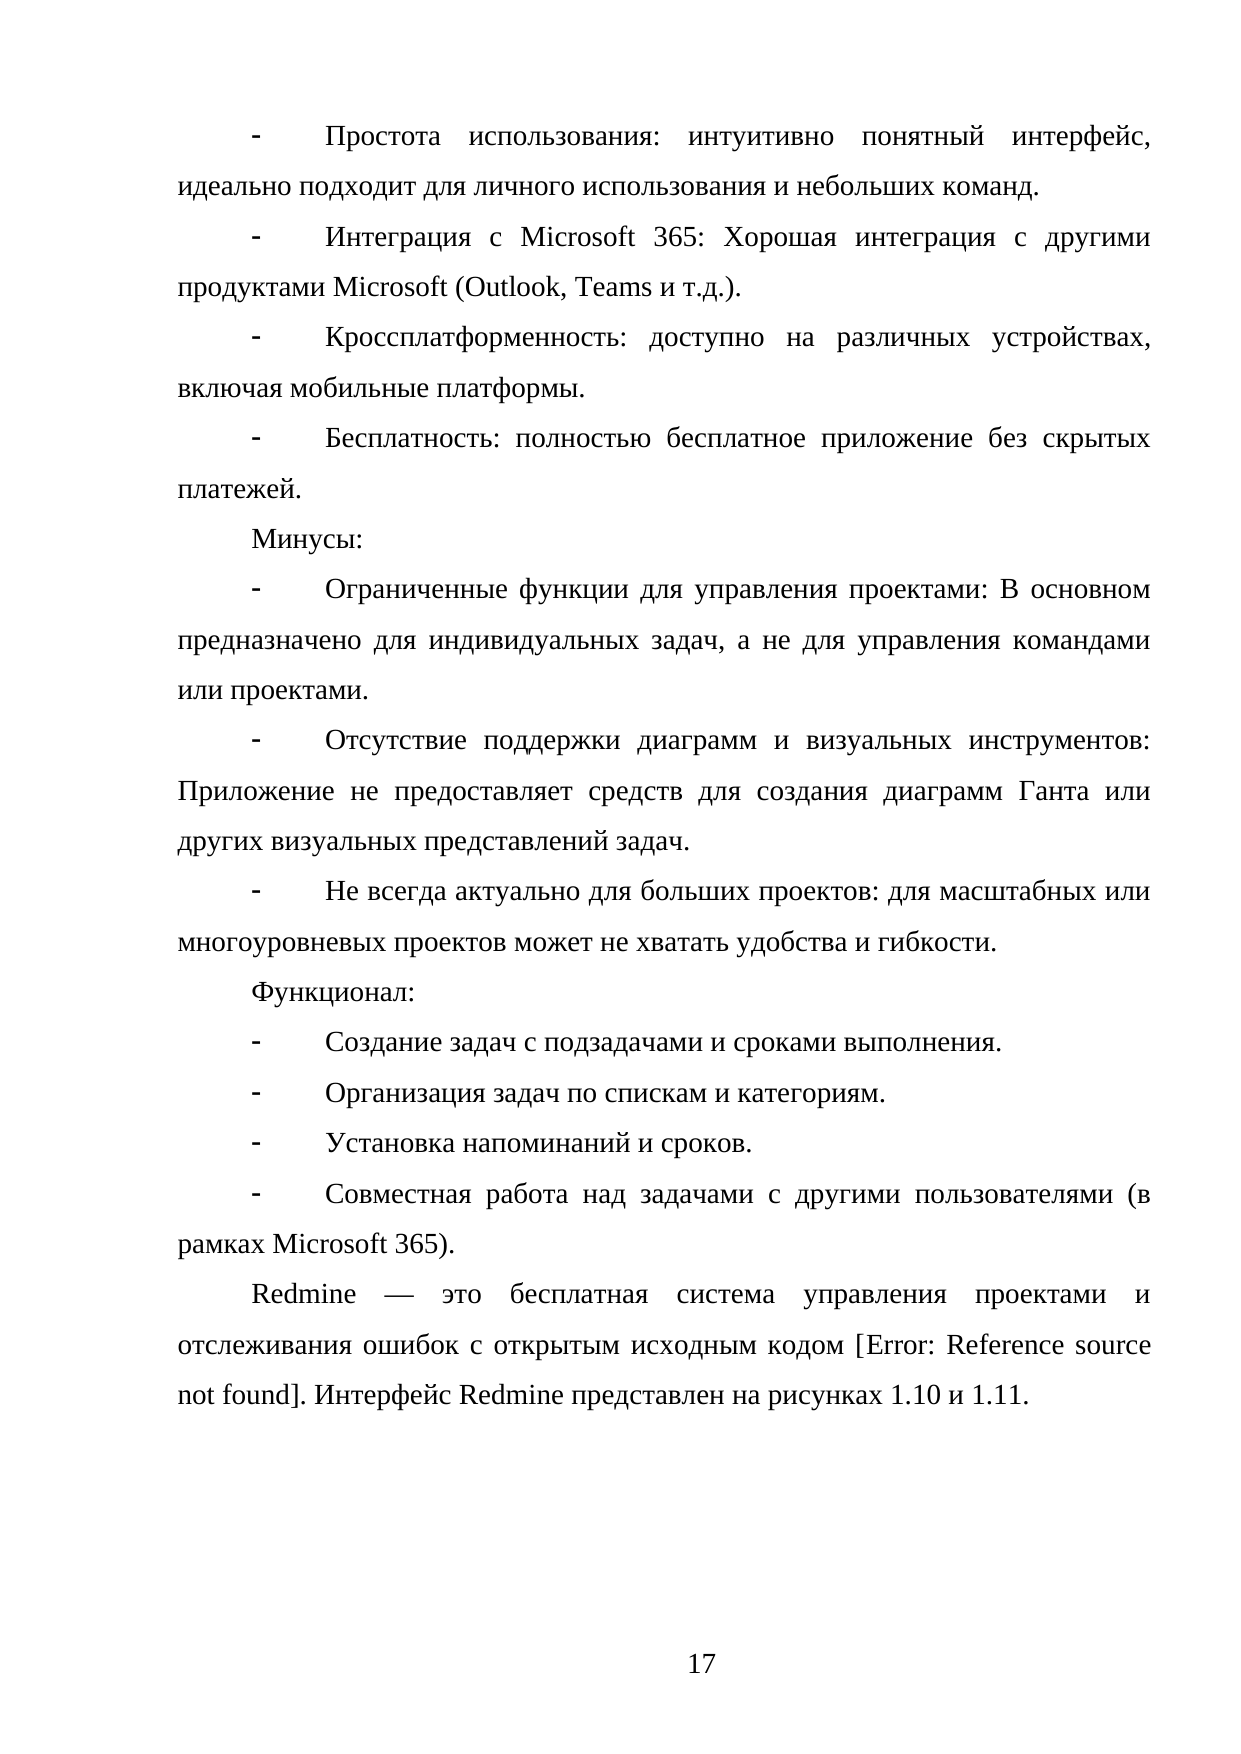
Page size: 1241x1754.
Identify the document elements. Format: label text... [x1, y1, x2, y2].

list Интеграция с Microsoft 365: Хорошая интеграция с другими продуктами Microsoft (Outlook, Teams и т.д.). [177, 219, 1152, 303]
list Создание задач с подзадачами и сроками выполнения. [177, 1024, 1152, 1058]
list Простота использования: интуитивно понятный интерфейс, идеально подходит для личного использования и небольших команд. [177, 118, 1152, 202]
list Не всегда актуально для больших проектов: для масштабных или многоуровневых проектов может не хватать удобства и гибкости. [177, 873, 1152, 957]
list Ограниченные функции для управления проектами: В основном предназначено для индивидуальных задач, а не для управления командами или проектами. [177, 571, 1152, 706]
list Кроссплатформенность: доступно на различных устройствах, включая мобильные платформы. [177, 319, 1152, 403]
text Функционал: [177, 974, 1152, 1008]
list Установка напоминаний и сроков. [177, 1125, 1152, 1159]
list Организация задач по спискам и категориям. [177, 1075, 1152, 1108]
list Отсутствие поддержки диаграмм и визуальных инструментов: Приложение не предоставляет средств для создания диаграмм Ганта или других визуальных представлений задач. [177, 722, 1152, 857]
text Минусы: [177, 521, 1152, 554]
list Бесплатность: полностью бесплатное приложение без скрытых платежей. [177, 420, 1152, 504]
list Совместная работа над задачами с другими пользователями (в рамках Microsoft 365). [177, 1176, 1152, 1260]
